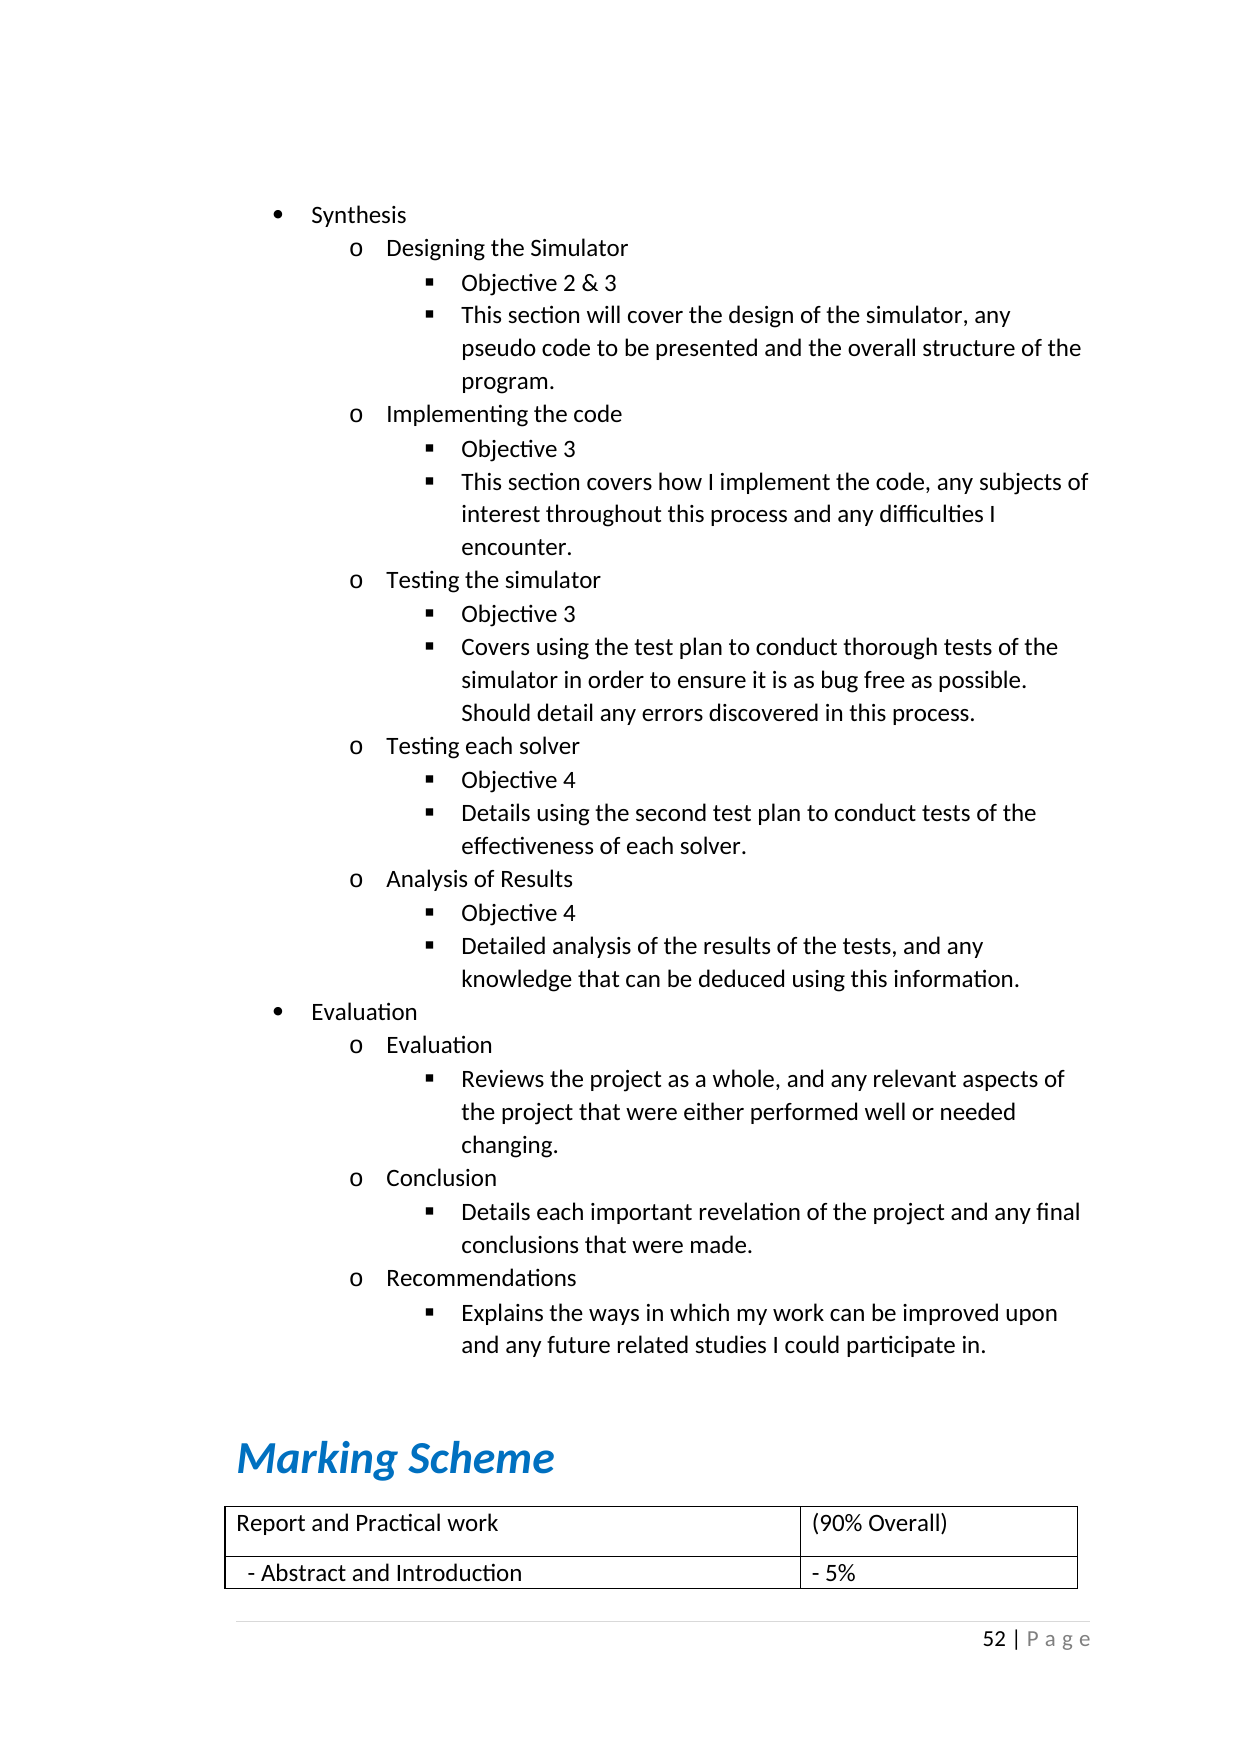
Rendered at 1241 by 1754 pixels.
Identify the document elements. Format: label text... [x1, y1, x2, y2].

list Implementing the code [349, 398, 1090, 430]
list Evaluation [349, 1029, 1090, 1061]
table_cell - 5% [801, 1557, 1077, 1588]
list Detailed analysis of the results of the tests, and any knowledge that can be deduced using this information. [424, 931, 1090, 994]
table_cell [226, 1557, 800, 1588]
list Conclusion [349, 1162, 1090, 1194]
list Objective 2 & 3 [424, 267, 1090, 297]
list Details each important revelation of the project and any final conclusions that were made. [424, 1197, 1090, 1260]
list Covers using the test plan to conduct thorough tests of the simulator in order to ensure it is as bug free as possible. Should detail any errors discovered in this process. [424, 632, 1090, 728]
list Details using the second test plan to conduct tests of the effectiveness of each solver. [424, 797, 1090, 861]
list Designing the Simulator [349, 232, 1090, 264]
table_header (90% Overall) [801, 1507, 1077, 1556]
list Synthesis [274, 199, 1090, 230]
list Testing the simulator [349, 564, 1090, 596]
list Objective 3 [424, 433, 1090, 463]
text Marking Scheme [236, 1429, 1090, 1485]
list Reviews the project as a whole, and any relevant aspects of the project that were either performed well or needed changing. [424, 1063, 1090, 1160]
list Objective 4 [424, 898, 1090, 928]
list Objective 3 [424, 599, 1090, 629]
table_header Report and Practical work [226, 1507, 800, 1556]
list Testing each solver [349, 730, 1090, 762]
list Recommendations [349, 1262, 1090, 1294]
list Objective 4 [424, 764, 1090, 795]
list Analysis of Results [349, 863, 1090, 895]
list Explains the ways in which my work can be improved upon and any future related studies I could participate in. [424, 1297, 1090, 1360]
list Evaluation [274, 996, 1090, 1027]
list This section covers how I implement the code, any subjects of interest throughout this process and any difficulties I encounter. [424, 466, 1090, 562]
list This section will cover the design of the simulator, any pseudo code to be presented and the overall structure of the program. [424, 300, 1090, 396]
